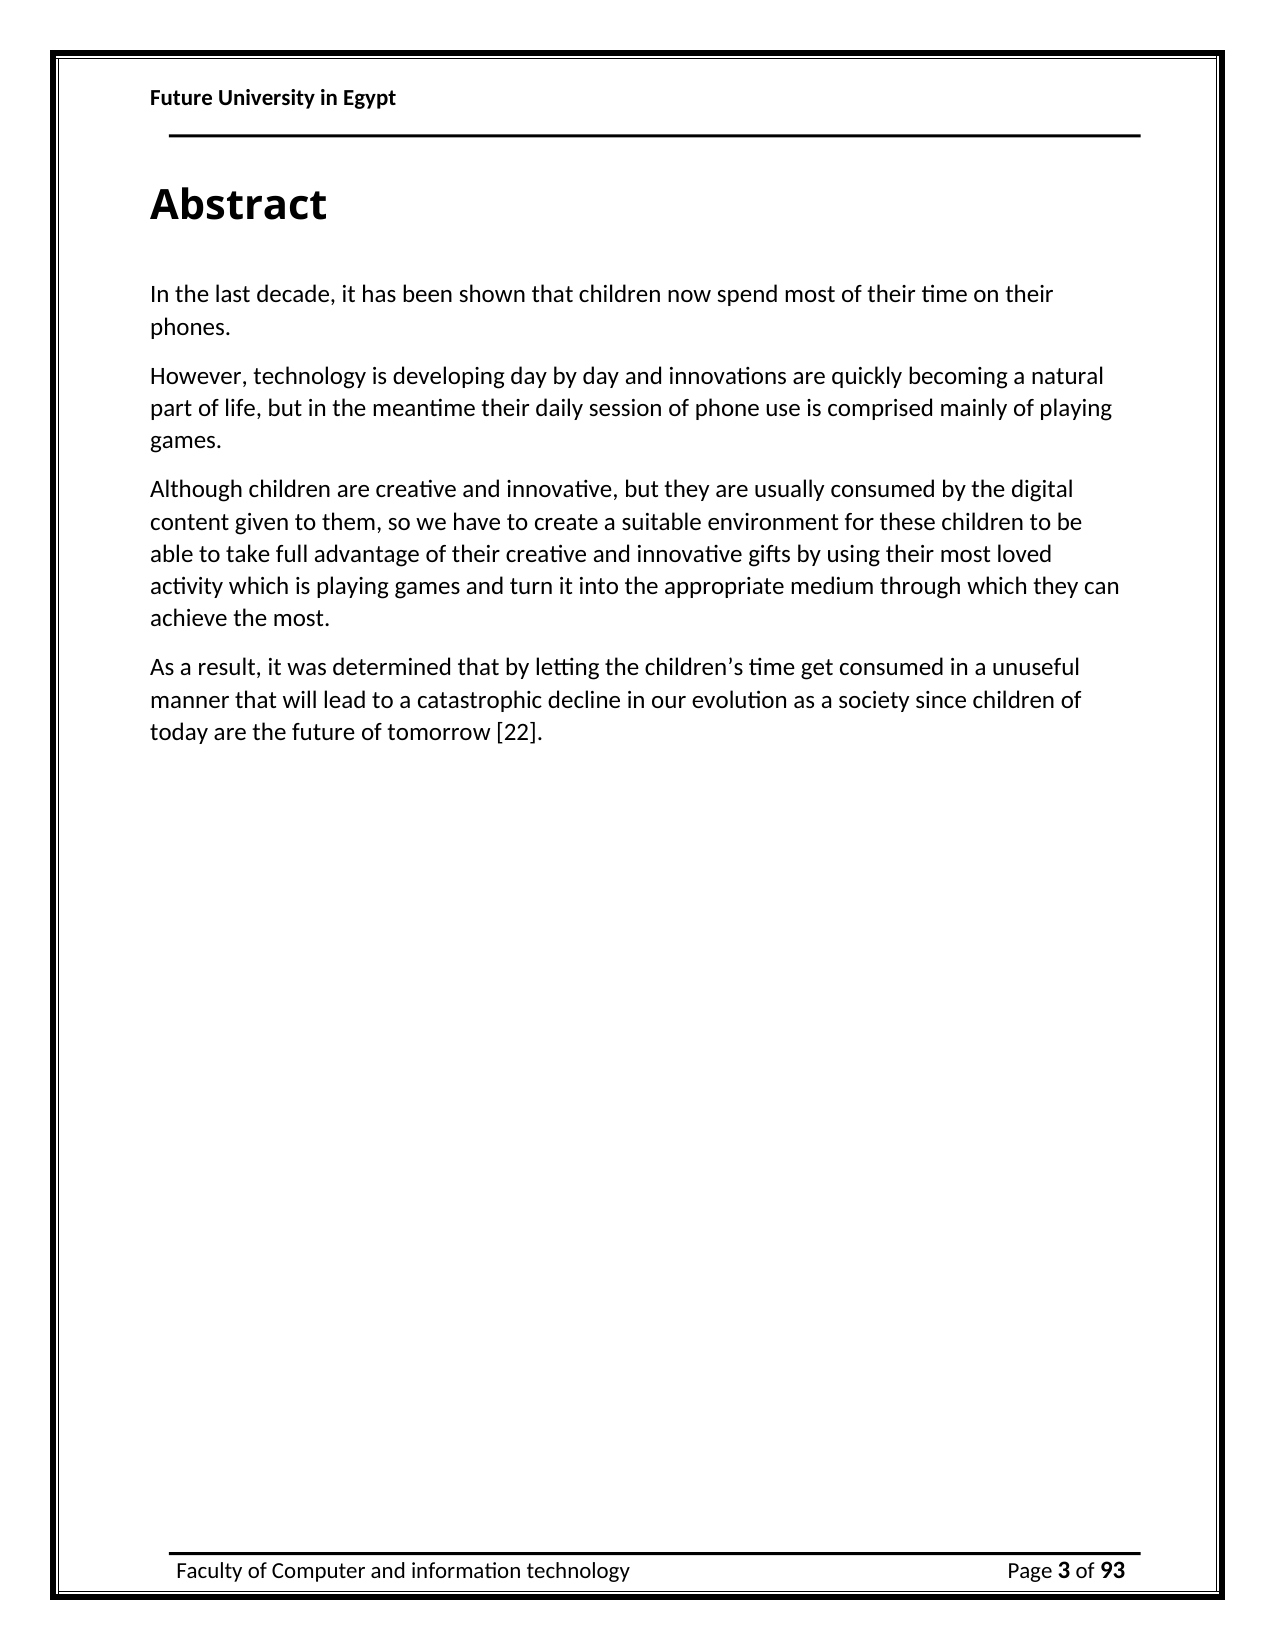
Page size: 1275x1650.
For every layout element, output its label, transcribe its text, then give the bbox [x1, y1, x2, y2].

text Although children are creative and innovative, but they are usually consumed by the digital content given to them, so we have to create a suitable environment for these children to be able to take full advantage of their creative and innovative gifts by using their most loved activity which is playing games and turn it into the appropriate medium through which they can achieve the most. [150, 473, 1125, 633]
text In the last decade, it has been shown that children now spend most of their time on their phones. [150, 279, 1125, 341]
subtitle Abstract [150, 175, 1125, 232]
text As a result, it was determined that by letting the children’s time get consumed in a unuseful manner that will lead to a catastrophic decline in our evolution as a society since children of today are the future of tomorrow [22]. [150, 652, 1125, 747]
text However, technology is developing day by day and innovations are quickly becoming a natural part of life, but in the meantime their daily session of phone use is comprised mainly of playing games. [150, 360, 1125, 455]
